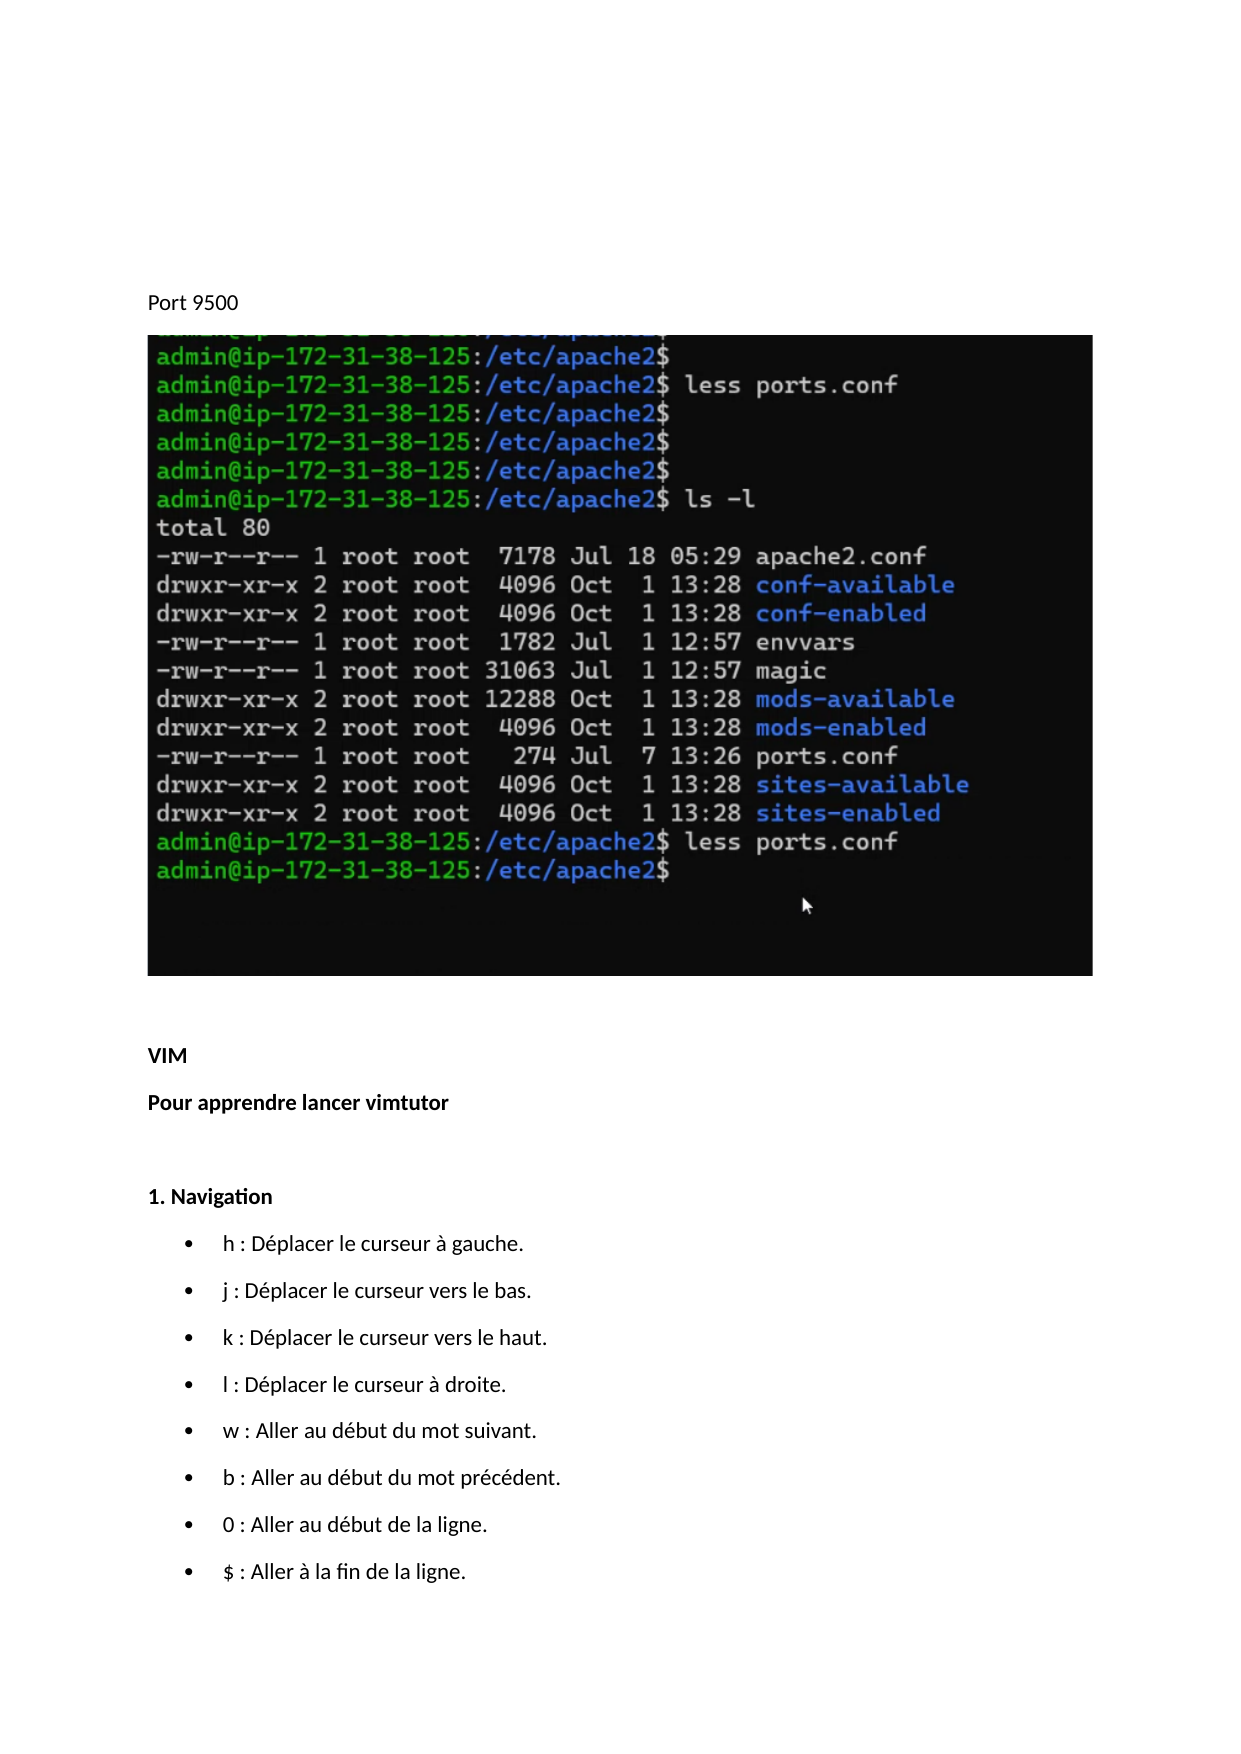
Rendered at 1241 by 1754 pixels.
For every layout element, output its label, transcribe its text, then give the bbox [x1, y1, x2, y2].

picture [147, 335, 1093, 976]
list $ : Aller à la fin de la ligne. [185, 1557, 1093, 1585]
list l : Déplacer le curseur à droite. [185, 1370, 1093, 1398]
list b : Aller au début du mot précédent. [185, 1463, 1093, 1491]
text 1. Navigation [148, 1182, 1093, 1210]
text Pour apprendre lancer vimtutor [148, 1088, 1093, 1116]
list 0 : Aller au début de la ligne. [185, 1510, 1093, 1538]
list h : Déplacer le curseur à gauche. [185, 1229, 1093, 1257]
list w : Aller au début du mot suivant. [185, 1417, 1093, 1444]
list k : Déplacer le curseur vers le haut. [185, 1323, 1093, 1351]
text VIM [148, 1042, 1093, 1069]
list j : Déplacer le curseur vers le bas. [185, 1276, 1093, 1304]
text Port 9500 [148, 288, 1093, 316]
